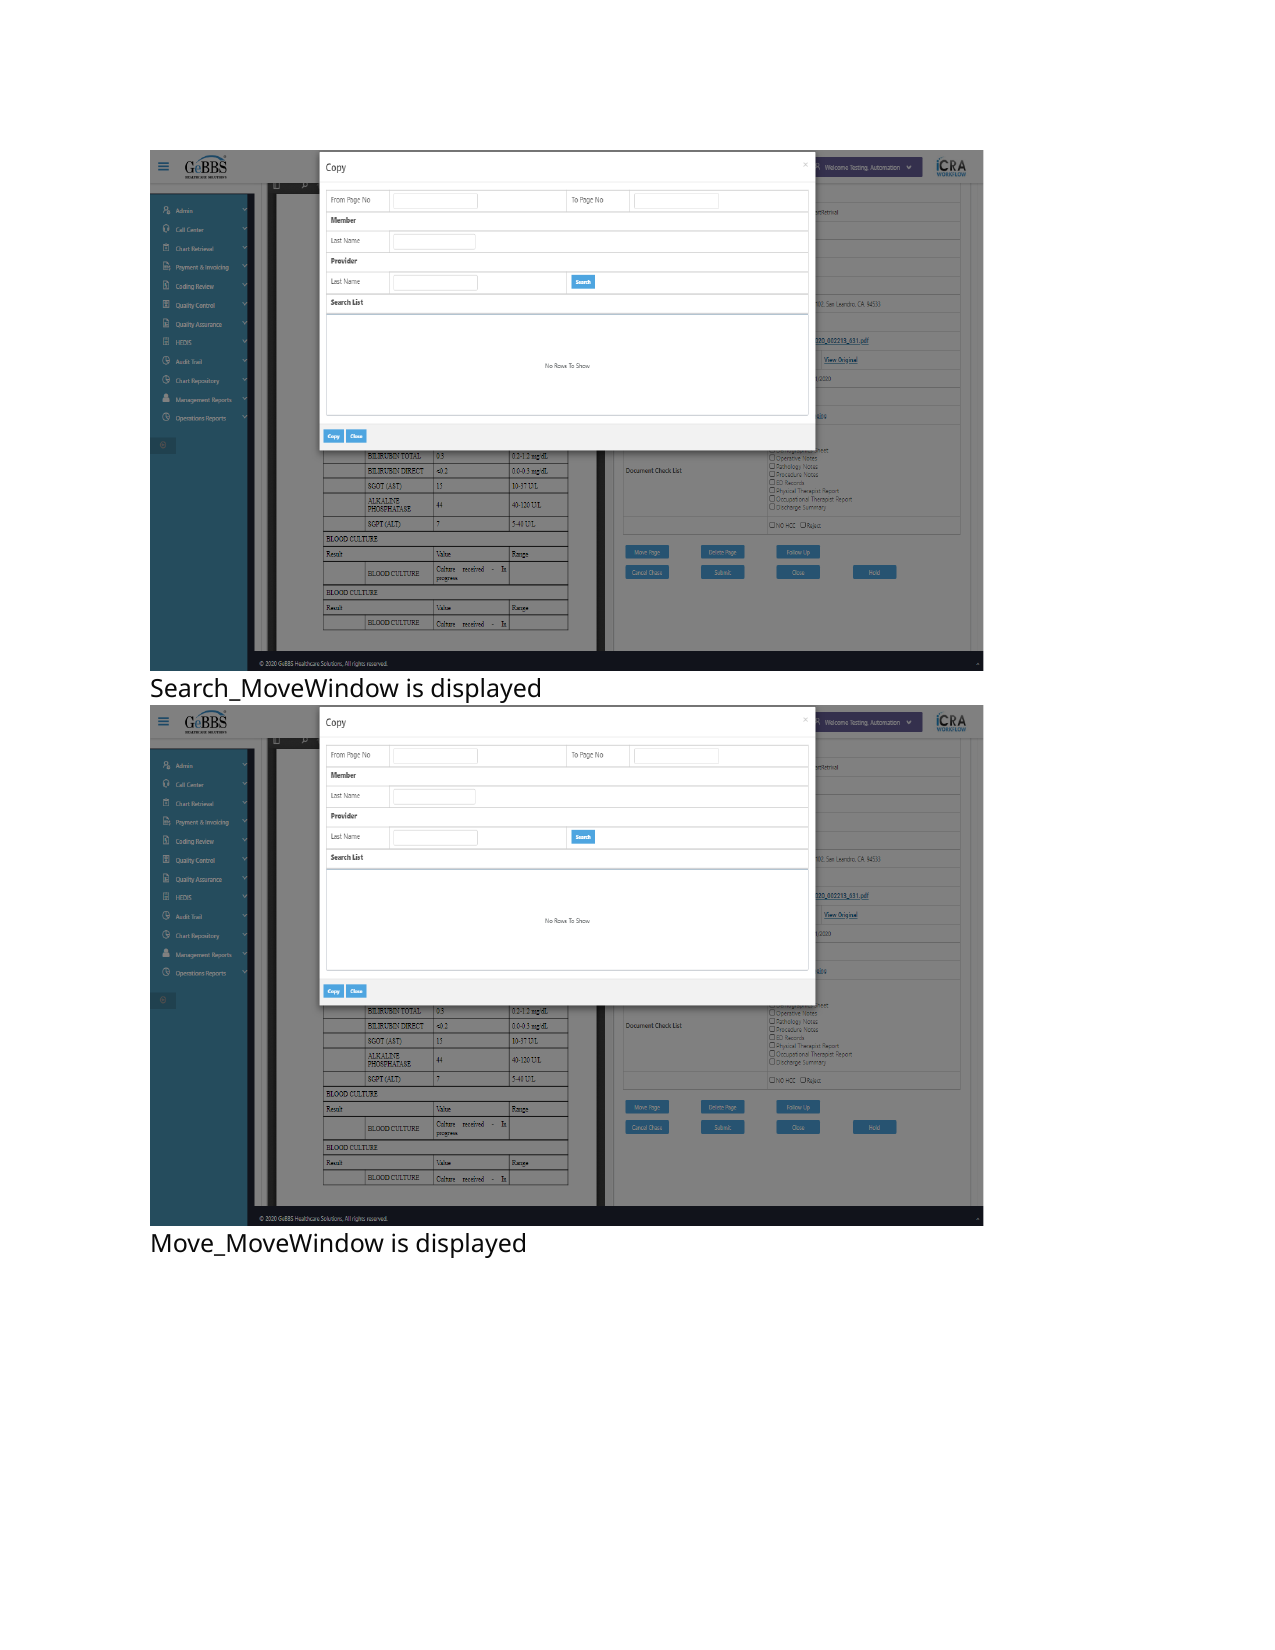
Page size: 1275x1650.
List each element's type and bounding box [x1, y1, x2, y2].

picture [150, 150, 984, 671]
text [150, 150, 1125, 1260]
picture [150, 705, 984, 1226]
